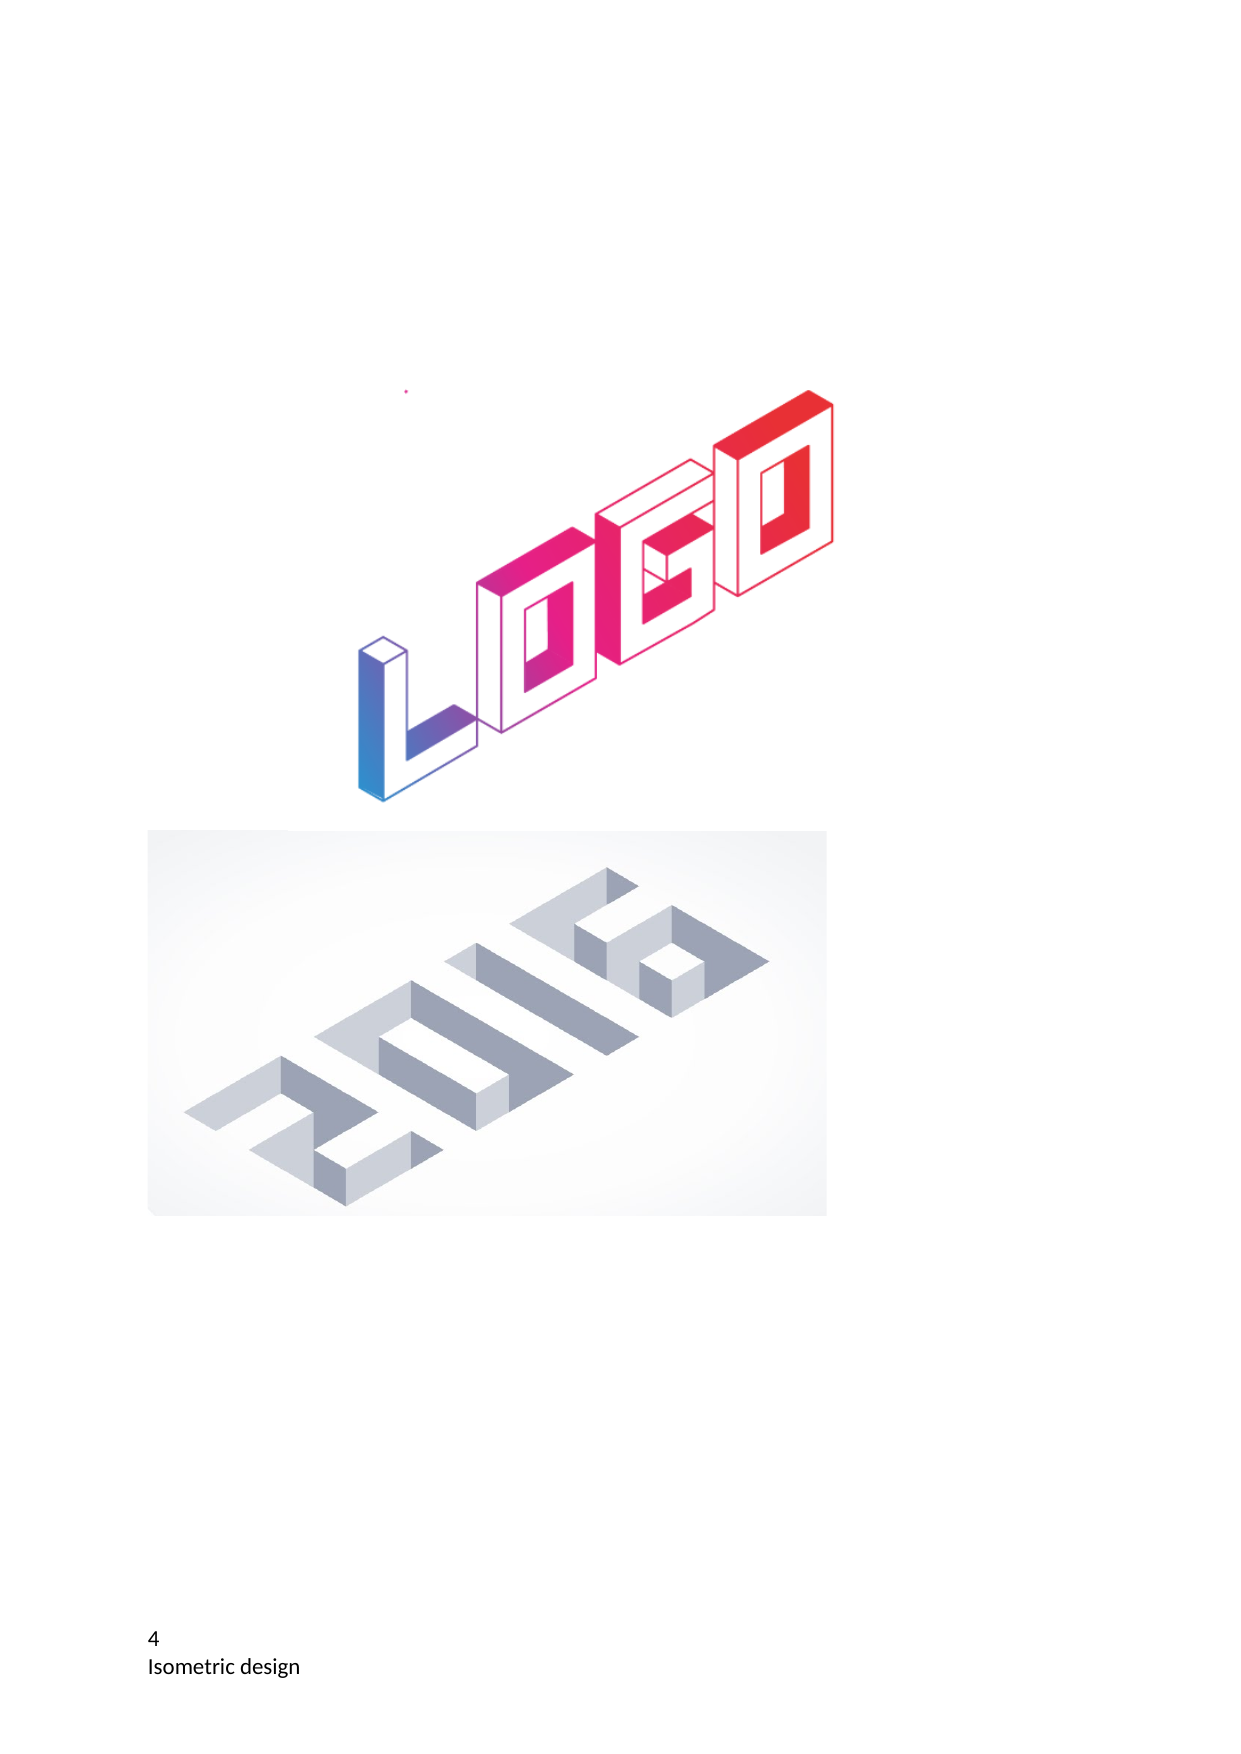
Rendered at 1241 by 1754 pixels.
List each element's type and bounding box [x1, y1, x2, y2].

picture [147, 368, 854, 1216]
